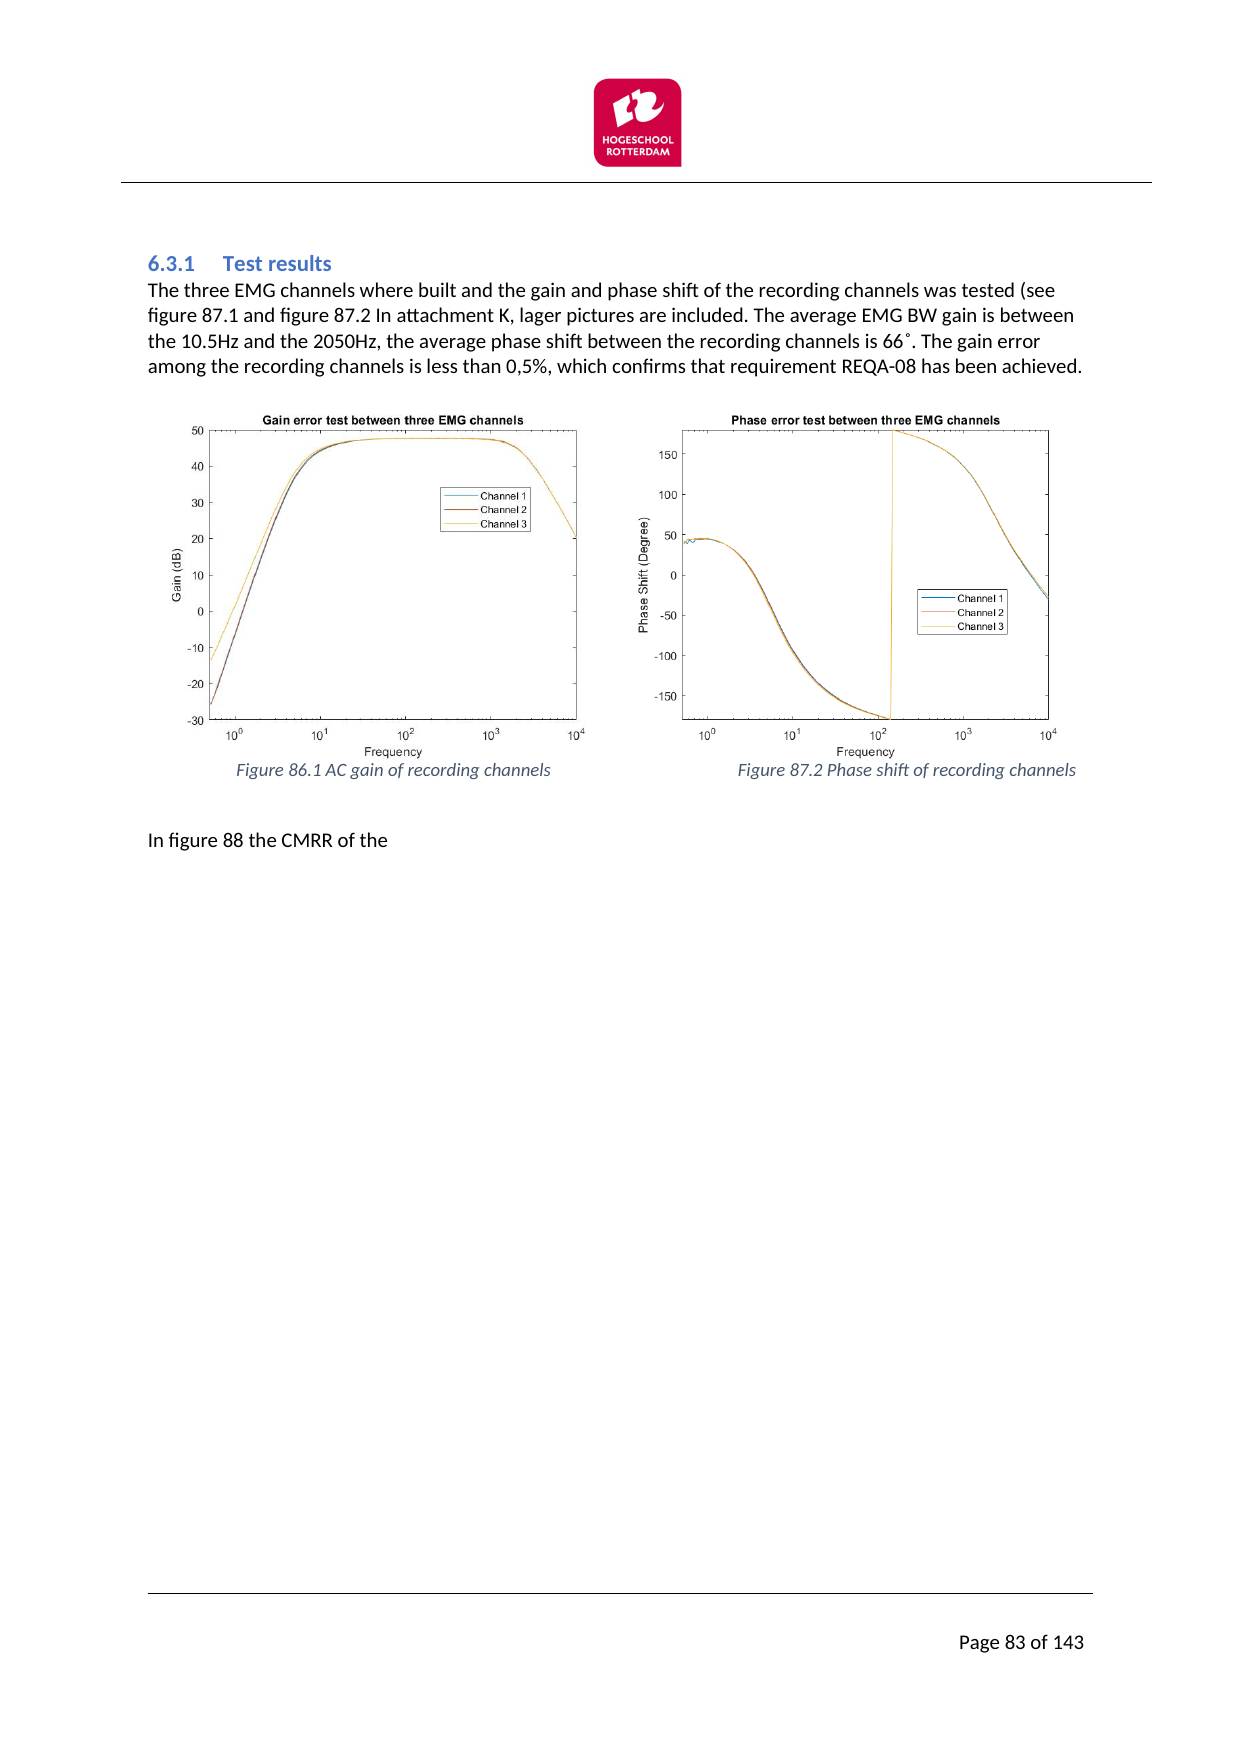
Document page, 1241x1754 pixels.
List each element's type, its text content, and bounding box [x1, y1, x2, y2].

text In figure 88 the CMRR of the [148, 828, 1093, 853]
text Figure 86.1 AC gain of recording channels Figure 87.2 Phase shift of recording channels [236, 759, 1093, 781]
text The three EMG channels where built and the gain and phase shift of the recording channels was tested (see figure 87.1 and figure 87.2 In attachment K, lager pictures are included. The average EMG BW gain is between the 10.5Hz and the 2050Hz, the average phase shift between the recording channels is 66˚. The gain error among the recording channels is less than 0,5%, which confirms that requirement REQA-08 has been achieved. [148, 277, 1093, 379]
picture [590, 73, 685, 173]
subtitle Test results [148, 249, 1093, 277]
picture [147, 404, 1093, 759]
